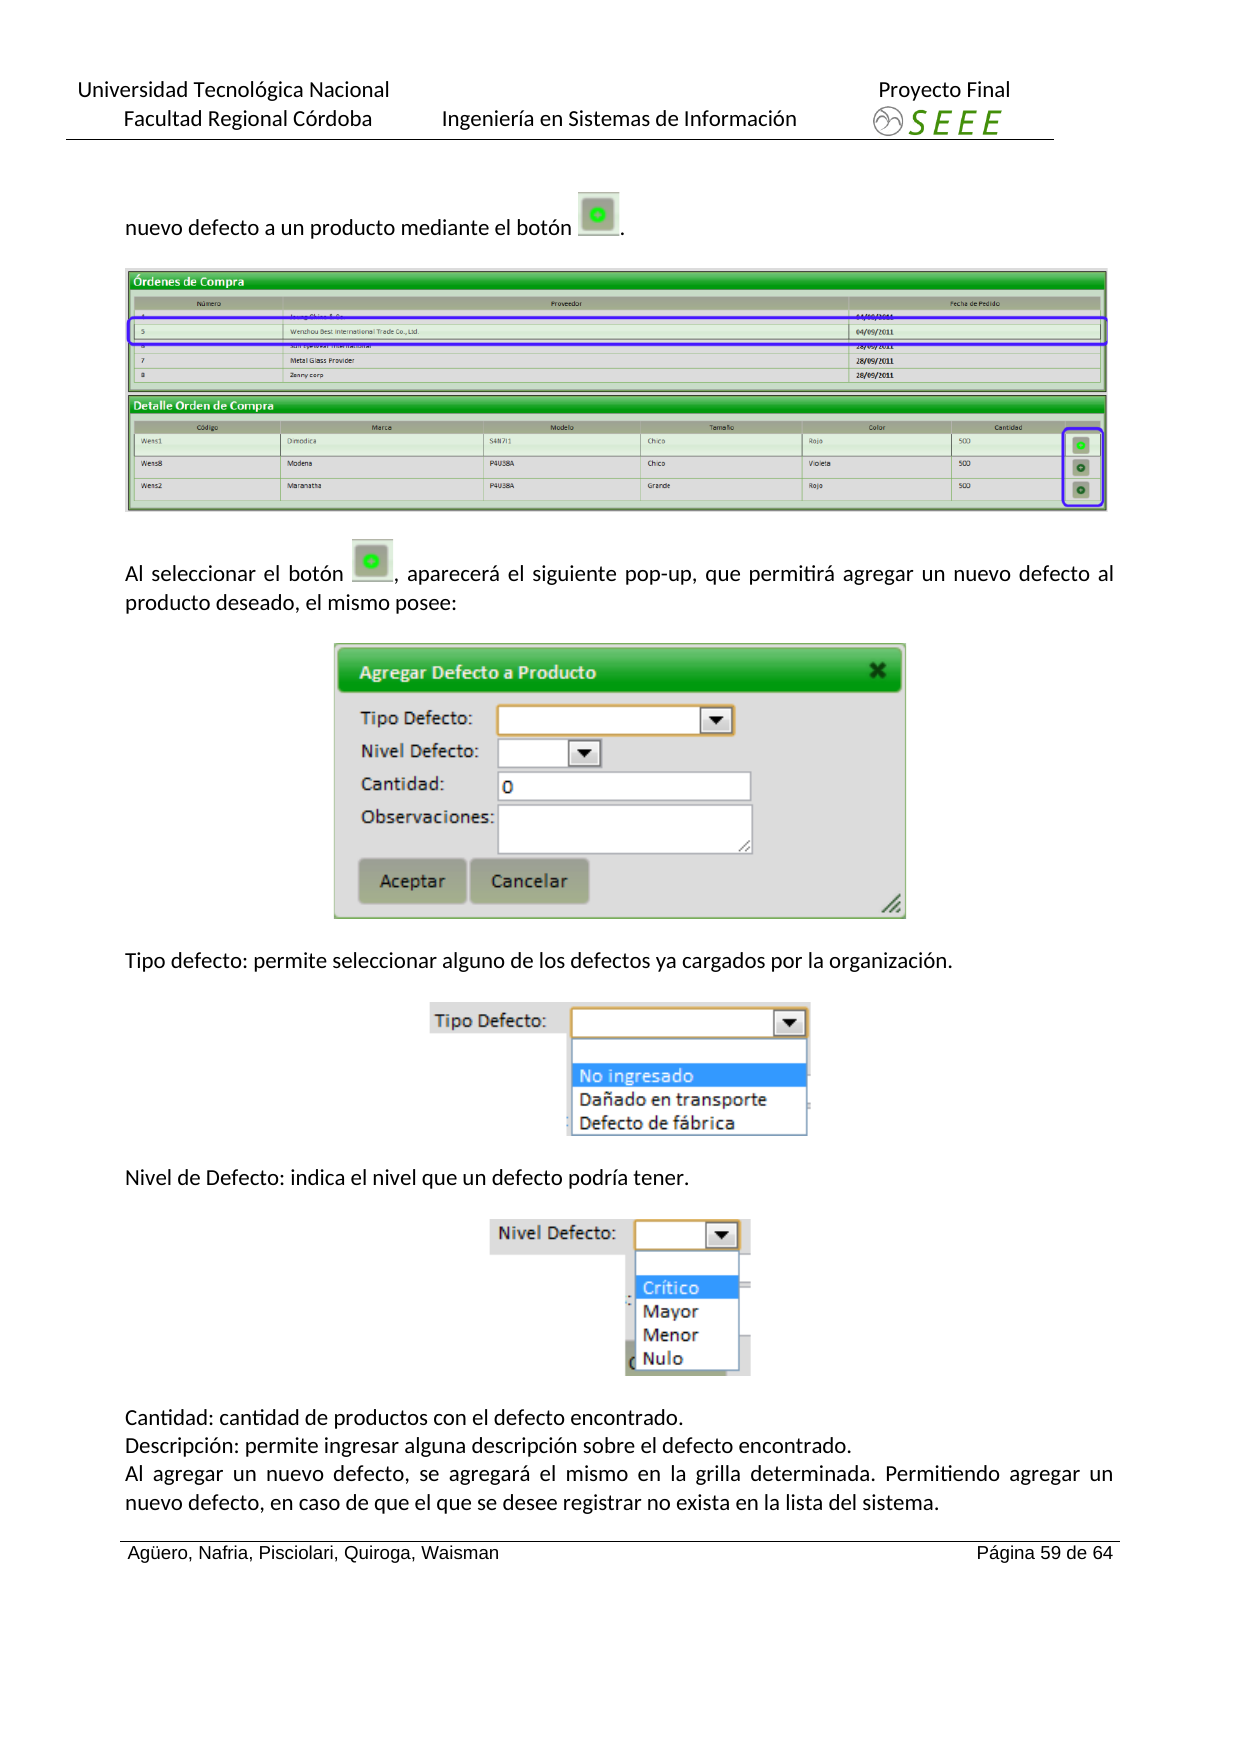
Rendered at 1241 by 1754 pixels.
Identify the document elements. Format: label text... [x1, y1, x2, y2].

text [125, 193, 1115, 241]
picture [125, 268, 1108, 512]
picture [578, 192, 620, 236]
picture [873, 103, 1004, 139]
text Al seleccionar el botón , aparecerá el siguiente pop-up, que permitirá agregar un nuevo defecto al producto deseado, el mismo posee: [125, 539, 1115, 616]
picture [352, 539, 394, 582]
picture [429, 1002, 811, 1136]
text Nivel de Defecto: indica el nivel que un defecto podría tener. [125, 1163, 1115, 1191]
picture [489, 1219, 751, 1376]
text Tipo defecto: permite seleccionar alguno de los defectos ya cargados por la organización. [125, 947, 1115, 975]
text Al agregar un nuevo defecto, se agregará el mismo en la grilla determinada. Permitiendo agregar un nuevo defecto, en caso de que el que se desee registrar no exista en la lista del sistema. [125, 1459, 1115, 1516]
text Descripción: permite ingresar alguna descripción sobre el defecto encontrado. [125, 1432, 1115, 1459]
text Cantidad: cantidad de productos con el defecto encontrado. [125, 1403, 1115, 1432]
picture [333, 643, 907, 919]
